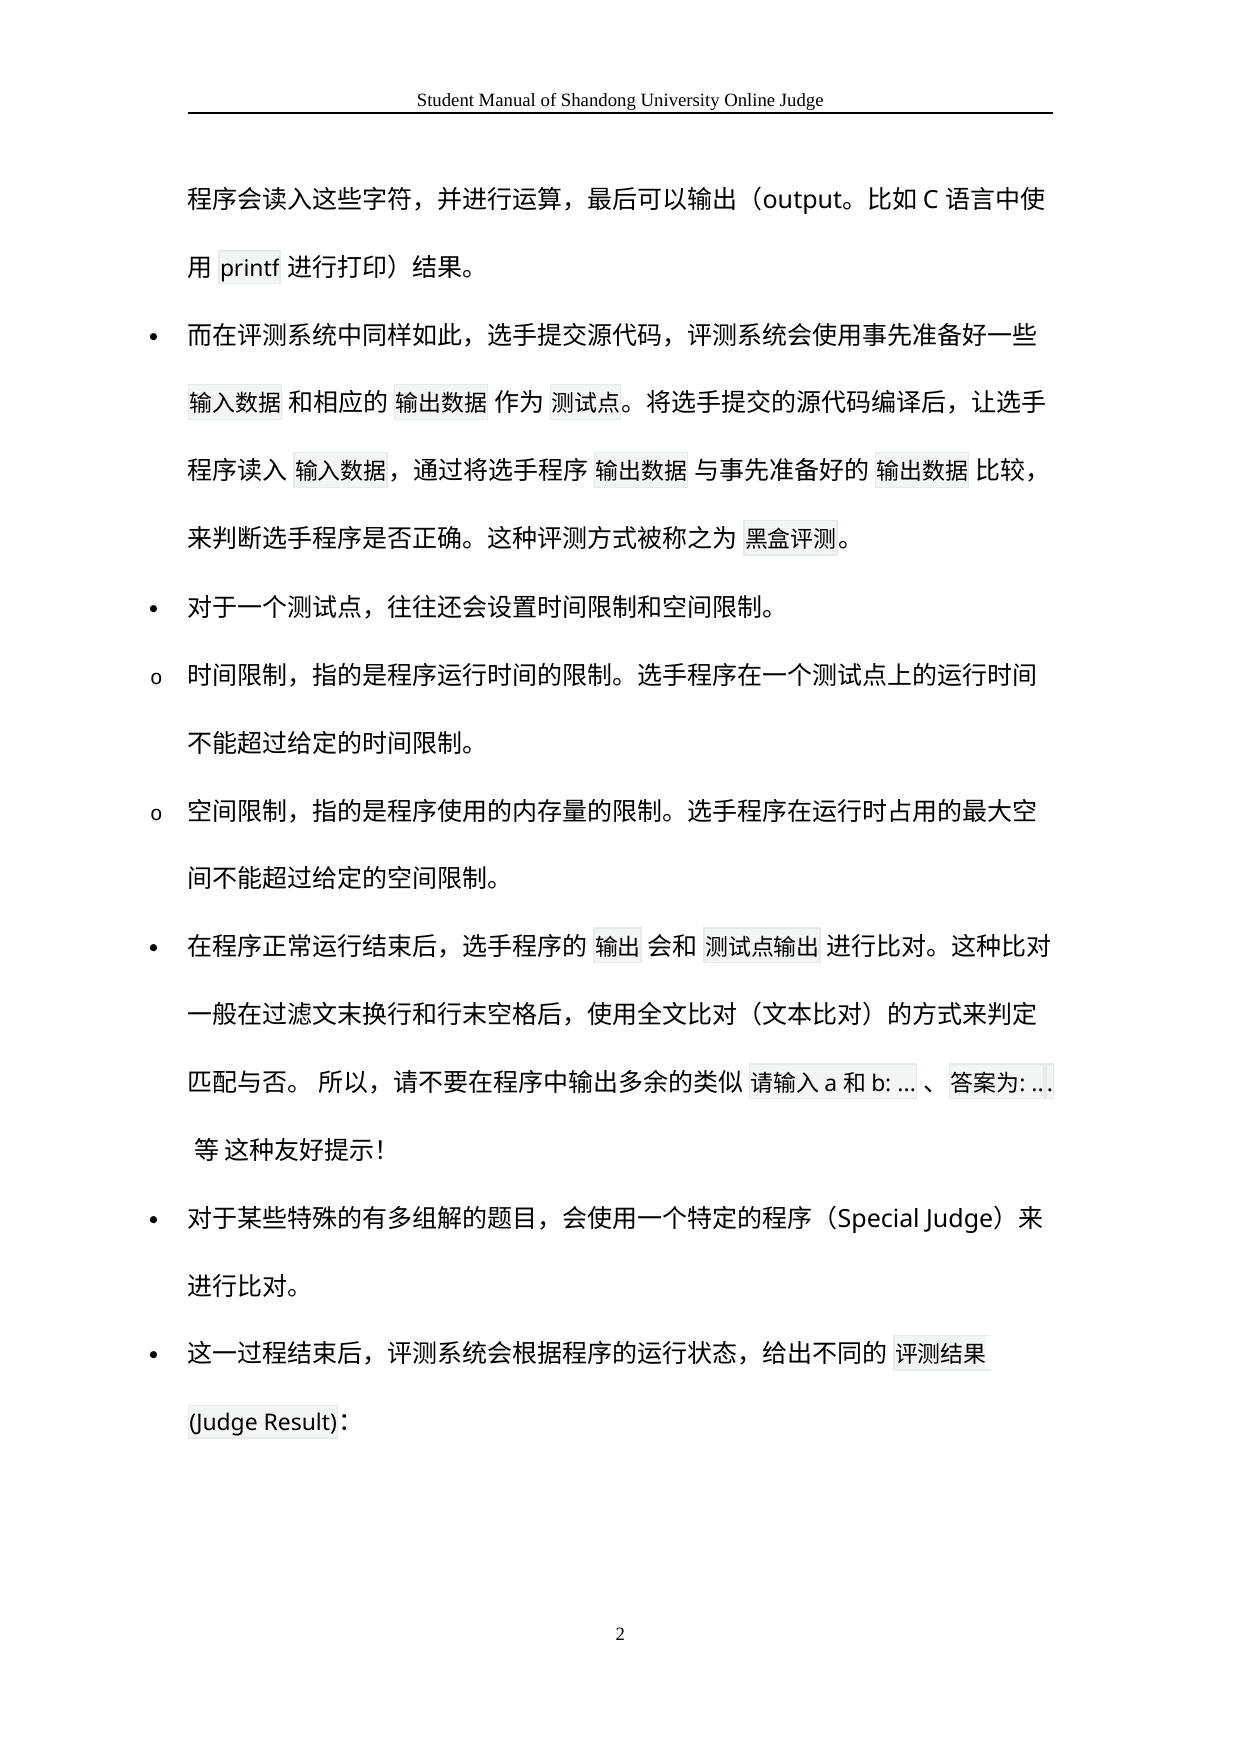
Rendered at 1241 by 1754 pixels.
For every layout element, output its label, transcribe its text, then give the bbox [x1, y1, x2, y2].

list 而在评测系统中同样如此，选手提交源代码，评测系统会使用事先准备好一些 输入数据 和相应的 输出数据 作为 测试点。将选手提交的源代码编译后，让选手程序读入 输入数据，通过将选手程序 输出数据 与事先准备好的 输出数据 比较，来判断选手程序是否正确。这种评测方式被称之为 黑盒评测。 [150, 300, 1053, 571]
list 这一过程结束后，评测系统会根据程序的运行状态，给出不同的 评测结果 (Judge Result)： [150, 1318, 1053, 1454]
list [150, 164, 1053, 300]
list 时间限制，指的是程序运行时间的限制。选手程序在一个测试点上的运行时间不能超过给定的时间限制。 [150, 639, 1053, 775]
list 对于某些特殊的有多组解的题目，会使用一个特定的程序（Special Judge）来进行比对。 [150, 1183, 1053, 1318]
list 对于一个测试点，往往还会设置时间限制和空间限制。 [150, 571, 1053, 639]
list 空间限制，指的是程序使用的内存量的限制。选手程序在运行时占用的最大空间不能超过给定的空间限制。 [150, 775, 1053, 911]
list 在程序正常运行结束后，选手程序的 输出 会和 测试点输出 进行比对。这种比对一般在过滤文末换行和行末空格后，使用全文比对（文本比对）的方式来判定匹配与否。 所以，请不要在程序中输出多余的类似 请输入 a 和 b: ... 、答案为: ... 等 这种友好提示！ [150, 911, 1053, 1183]
